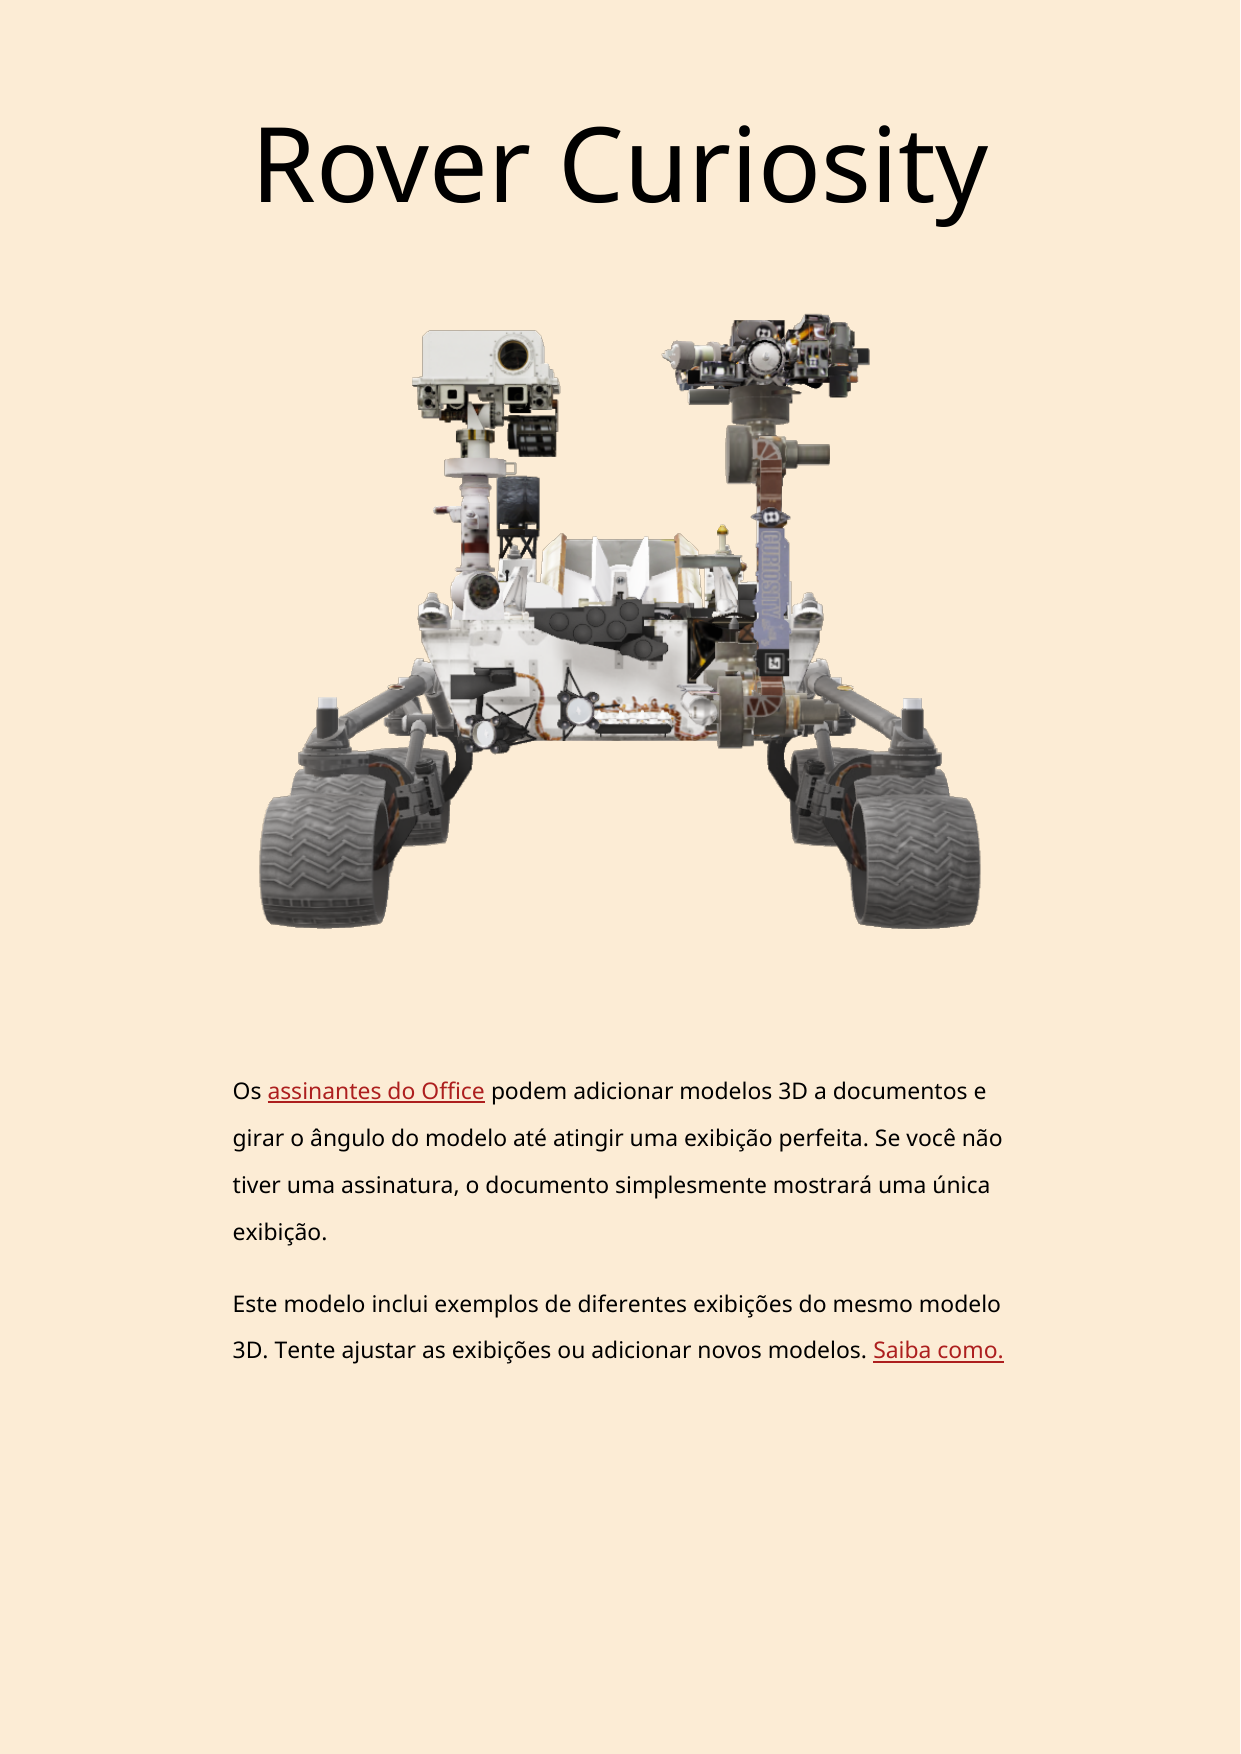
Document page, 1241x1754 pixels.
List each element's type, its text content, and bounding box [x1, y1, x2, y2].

text Saiba como. [232, 1288, 1008, 1366]
picture [221, 245, 1019, 1001]
text Os assinantes do Office [232, 1075, 1008, 1247]
